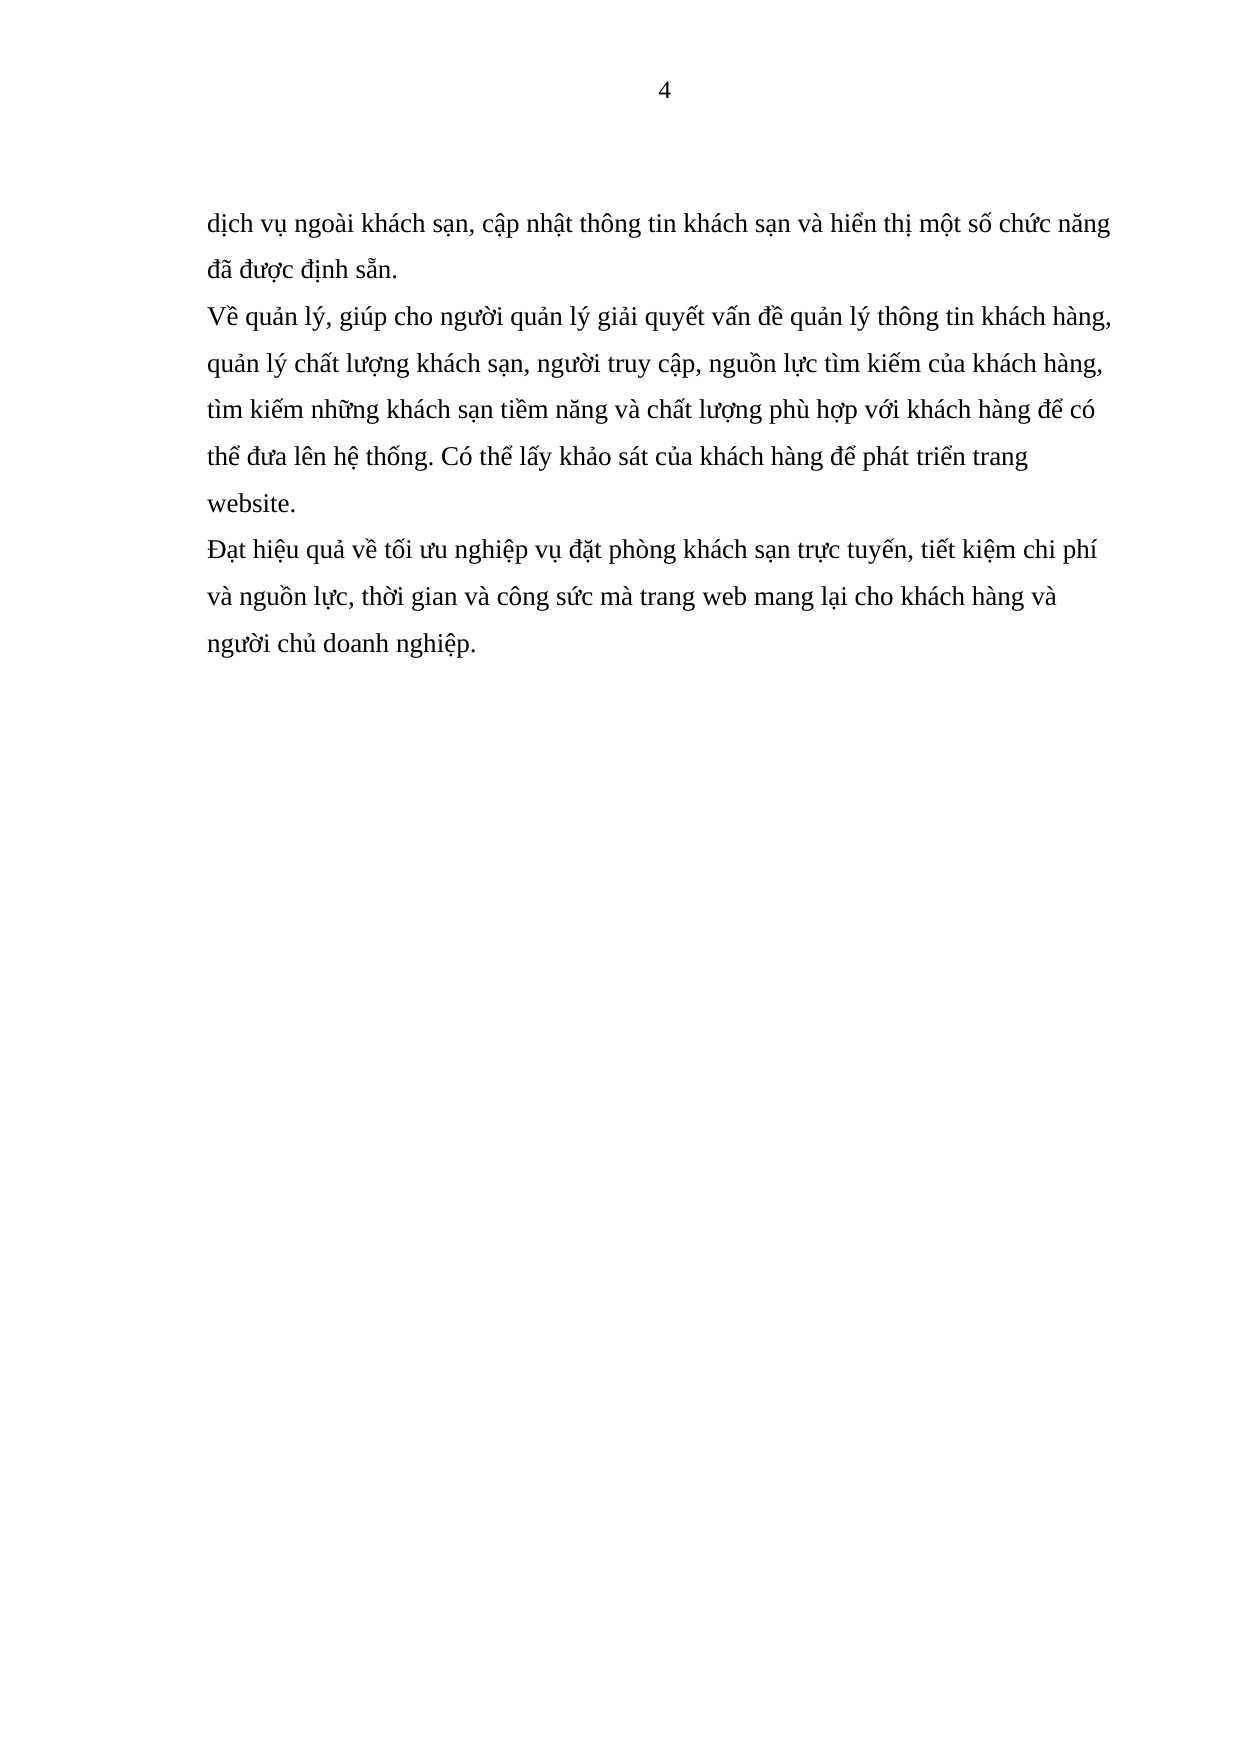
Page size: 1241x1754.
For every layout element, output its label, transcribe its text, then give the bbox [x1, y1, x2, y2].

text Về quản lý, giúp cho người quản lý giải quyết vấn đề quản lý thông tin khách hàng, quản lý chất lượng khách sạn, người truy cập, nguồn lực tìm kiếm của khách hàng, tìm kiếm những khách sạn tiềm năng và chất lượng phù hợp với khách hàng để có thể đưa lên hệ thống. Có thể lấy khảo sát của khách hàng để phát triển trang website. [207, 300, 1122, 518]
text Đạt hiệu quả về tối ưu nghiệp vụ đặt phòng khách sạn trực tuyến, tiết kiệm chi phí và nguồn lực, thời gian và công sức mà trang web mang lại cho khách hàng và người chủ doanh nghiệp. [207, 533, 1122, 658]
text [207, 207, 1122, 284]
